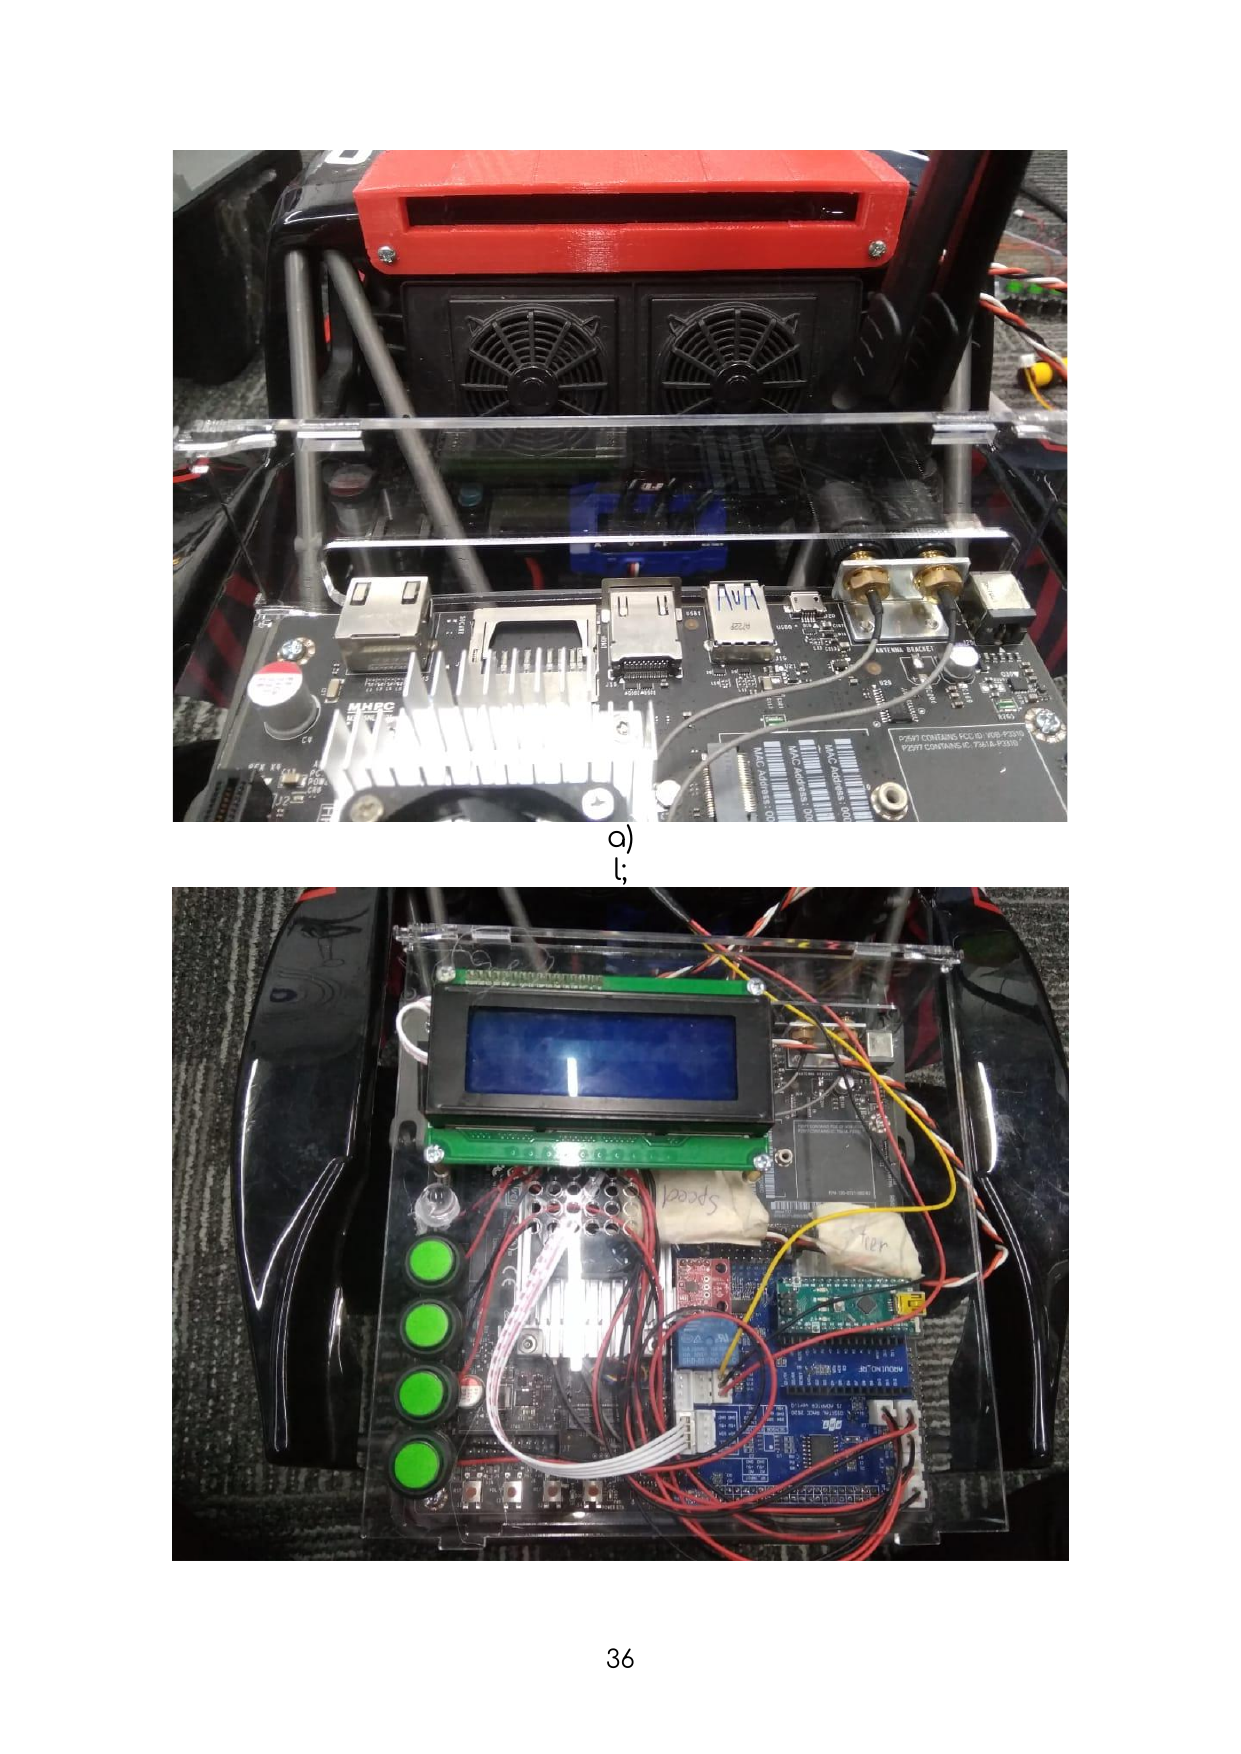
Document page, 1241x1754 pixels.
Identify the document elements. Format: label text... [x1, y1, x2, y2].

text l; [150, 854, 1090, 887]
picture [172, 150, 1068, 822]
text a) [150, 822, 1090, 854]
picture [173, 887, 1069, 1560]
